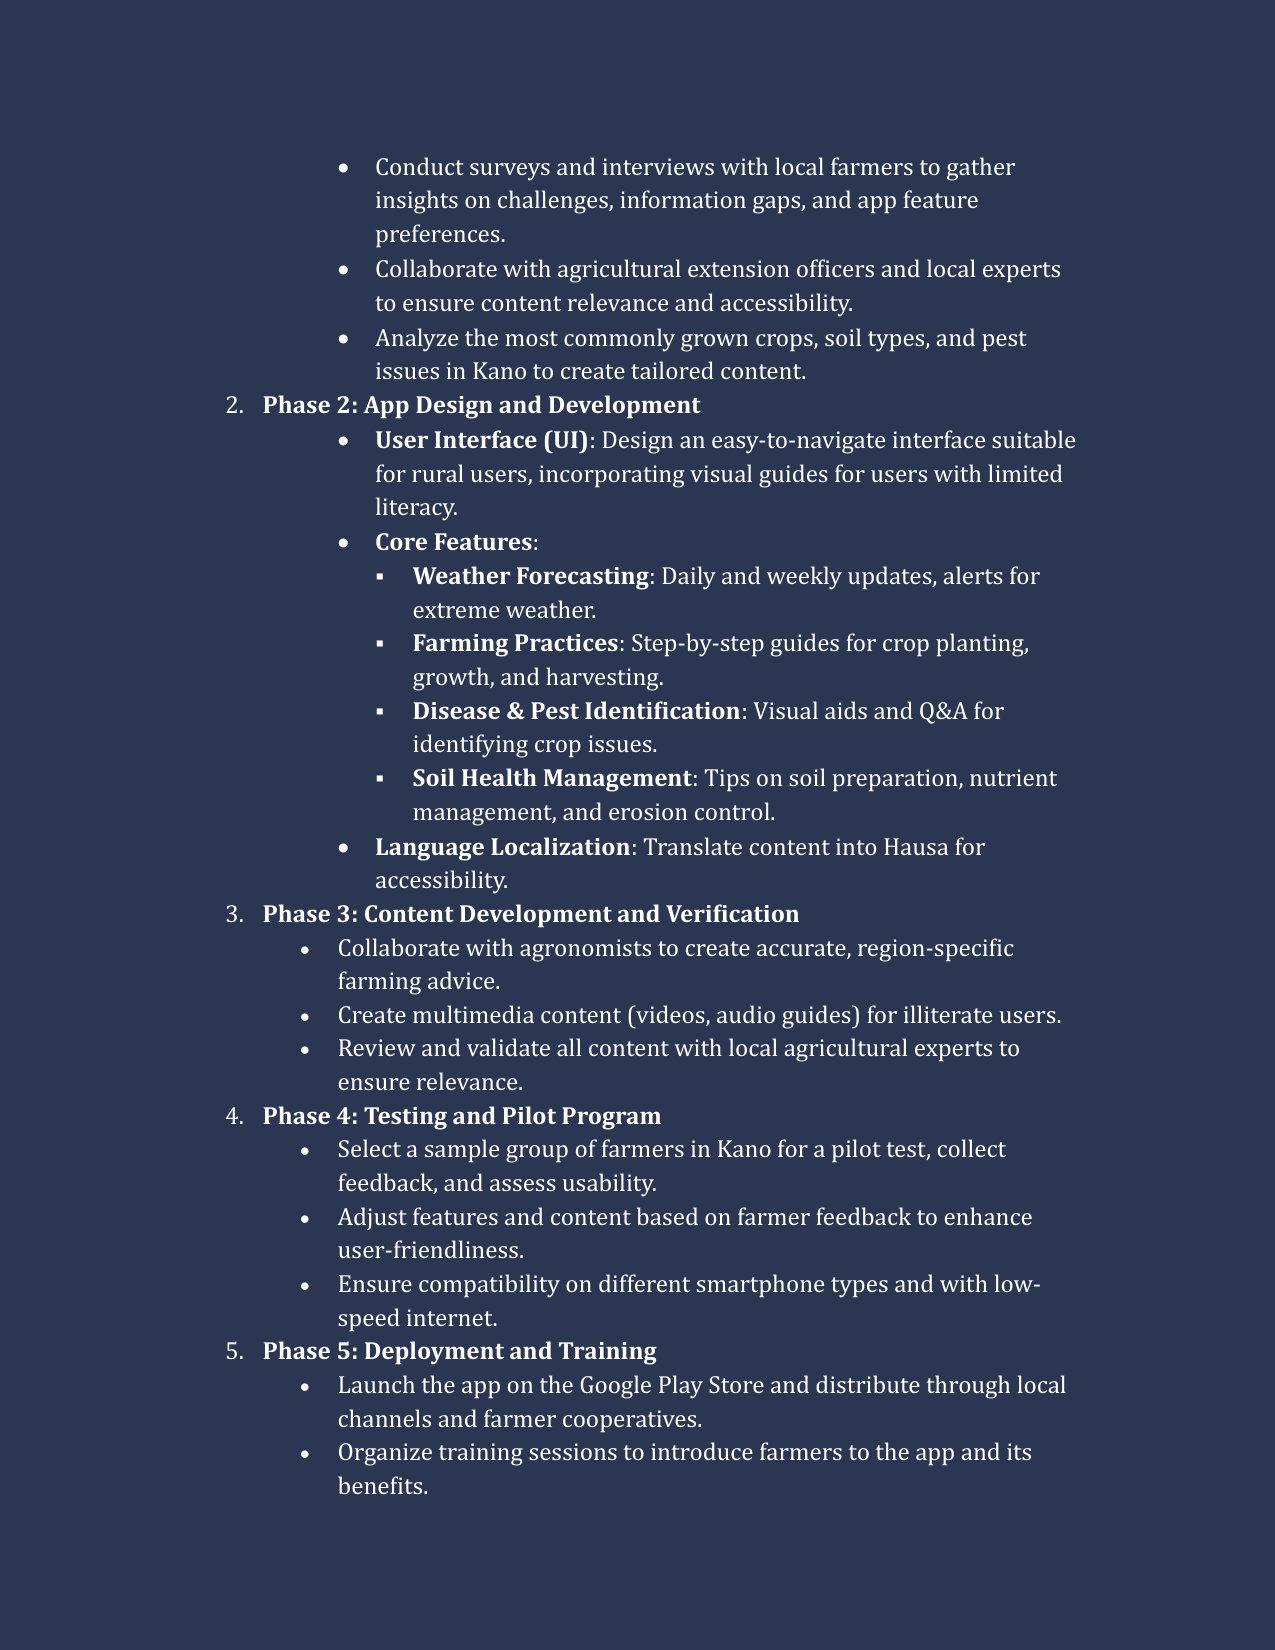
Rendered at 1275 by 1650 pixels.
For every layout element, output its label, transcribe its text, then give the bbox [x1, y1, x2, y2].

list Review and validate all content with local agricultural experts to ensure relevance. [300, 1033, 1087, 1096]
list Organize training sessions to introduce farmers to the app and its benefits. [300, 1437, 1087, 1500]
list Create multimedia content (videos, audio guides) for illiterate users. [300, 999, 1087, 1029]
list Soil Health Management: Tips on soil preparation, nutrient management, and erosion control. [375, 763, 1087, 826]
list Conduct surveys and interviews with local farmers to gather insights on challenges, information gaps, and app feature preferences. [337, 150, 1087, 248]
list Analyze the most commonly grown crops, soil types, and pest issues in Kano to create tailored content. [337, 321, 1087, 385]
list Disease & Pest Identification: Visual aids and Q&A for identifying crop issues. [375, 695, 1087, 758]
list Phase 4: Testing and Pilot Program [225, 1100, 1087, 1130]
list Collaborate with agronomists to create accurate, region-specific farming advice. [300, 932, 1087, 995]
list Collaborate with agricultural extension officers and local experts to ensure content relevance and accessibility. [337, 252, 1087, 317]
list User Interface (UI): Design an easy-to-navigate interface suitable for rural users, incorporating visual guides for users with limited literacy. [337, 423, 1087, 521]
list Ensure compatibility on different smartphone types and with low-speed internet. [300, 1269, 1087, 1332]
list Adjust features and content based on farmer feedback to enhance user-friendliness. [300, 1201, 1087, 1264]
list Language Localization: Translate content into Hausa for accessibility. [337, 830, 1087, 894]
list Core Features: [337, 526, 1087, 556]
list Launch the app on the Google Play Store and distribute through local channels and farmer cooperatives. [300, 1369, 1087, 1432]
list Phase 3: Content Development and Verification [225, 898, 1087, 928]
list Weather Forecasting: Daily and weekly updates, alerts for extreme weather. [375, 561, 1087, 624]
list Phase 2: App Design and Development [225, 389, 1087, 419]
list Select a sample group of farmers in Kano for a pilot test, collect feedback, and assess usability. [300, 1134, 1087, 1197]
list Farming Practices: Step-by-step guides for crop planting, growth, and harvesting. [375, 628, 1087, 691]
list Phase 5: Deployment and Training [225, 1336, 1087, 1365]
